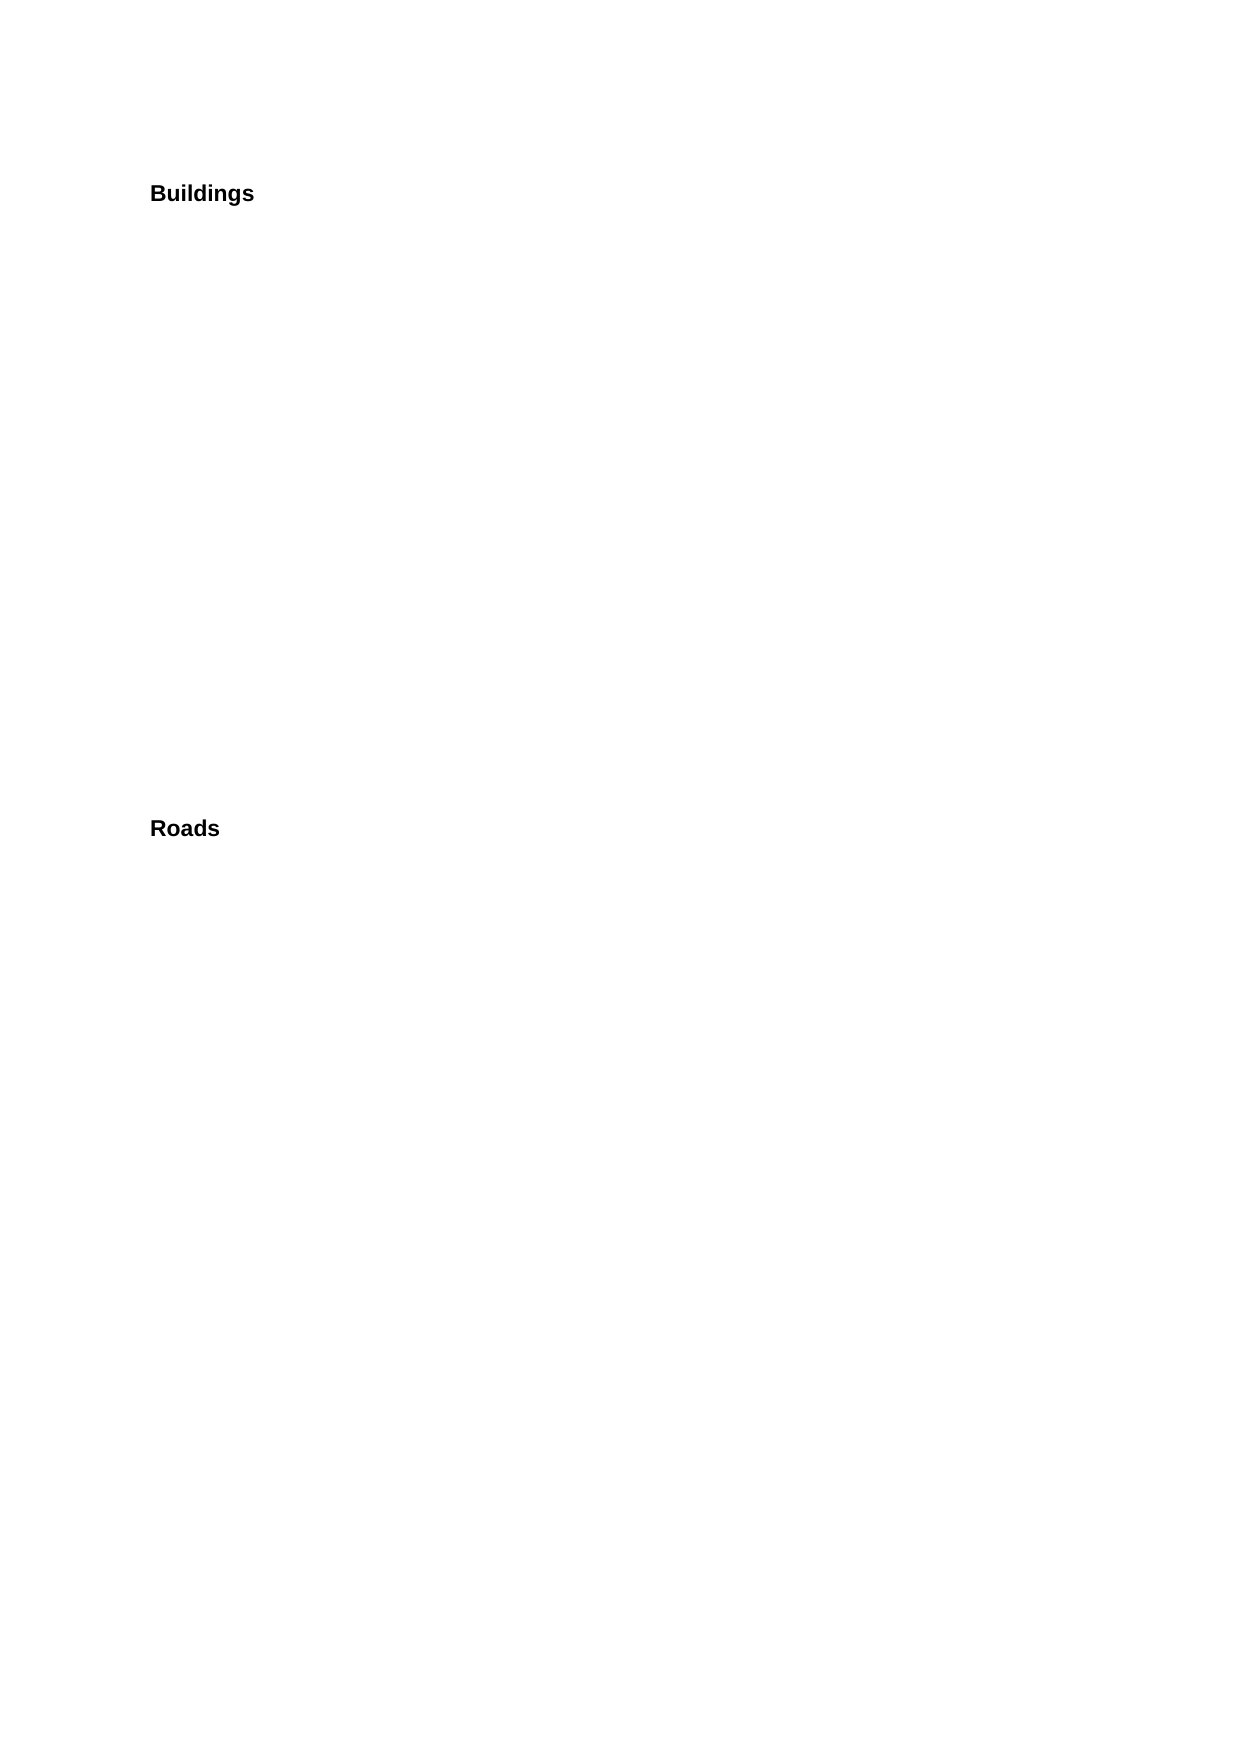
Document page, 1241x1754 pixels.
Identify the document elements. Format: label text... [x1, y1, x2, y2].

text Buildings [150, 180, 1090, 207]
text Roads [150, 814, 1090, 841]
